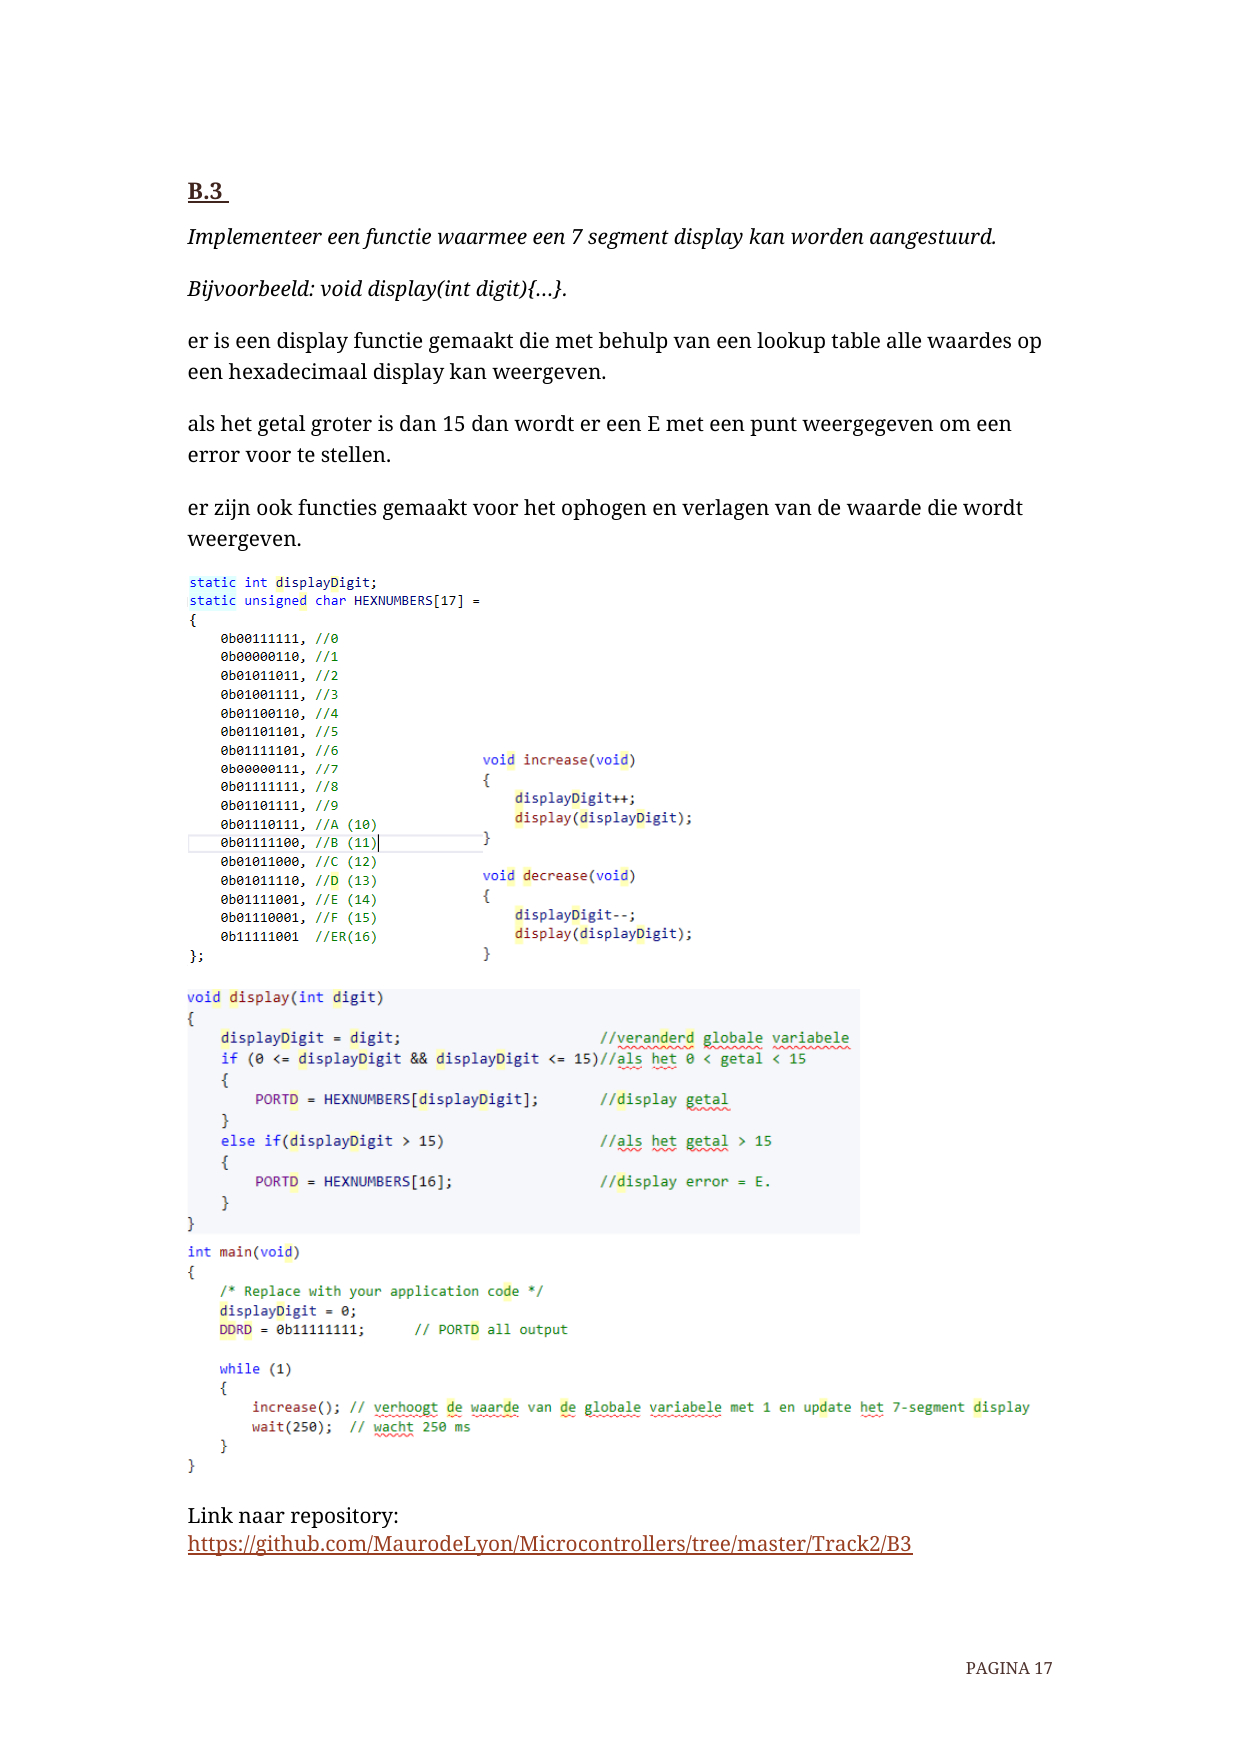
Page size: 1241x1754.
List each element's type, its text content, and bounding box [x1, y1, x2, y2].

text Bijvoorbeeld: void display(int digit){…}. [187, 274, 1053, 302]
text er zijn ook functies gemaakt voor het ophogen en verlagen van de waarde die wordt weergeven. [187, 493, 1053, 552]
picture [187, 576, 706, 966]
text B.3 [187, 175, 1053, 206]
picture [187, 1241, 1051, 1478]
text als het getal groter is dan 15 dan wordt er een E met een punt weergegeven om een error voor te stellen. [187, 409, 1053, 469]
text Link naar repository: https://github.com/MaurodeLyon/Microcontrollers/tree/master/Track2/B3 [187, 1501, 1053, 1558]
text er is een display functie gemaakt die met behulp van een lookup table alle waardes op een hexadecimaal display kan weergeven. [187, 326, 1053, 386]
picture [187, 989, 861, 1239]
text Implementeer een functie waarmee een 7 segment display kan worden aangestuurd. [187, 222, 1053, 250]
